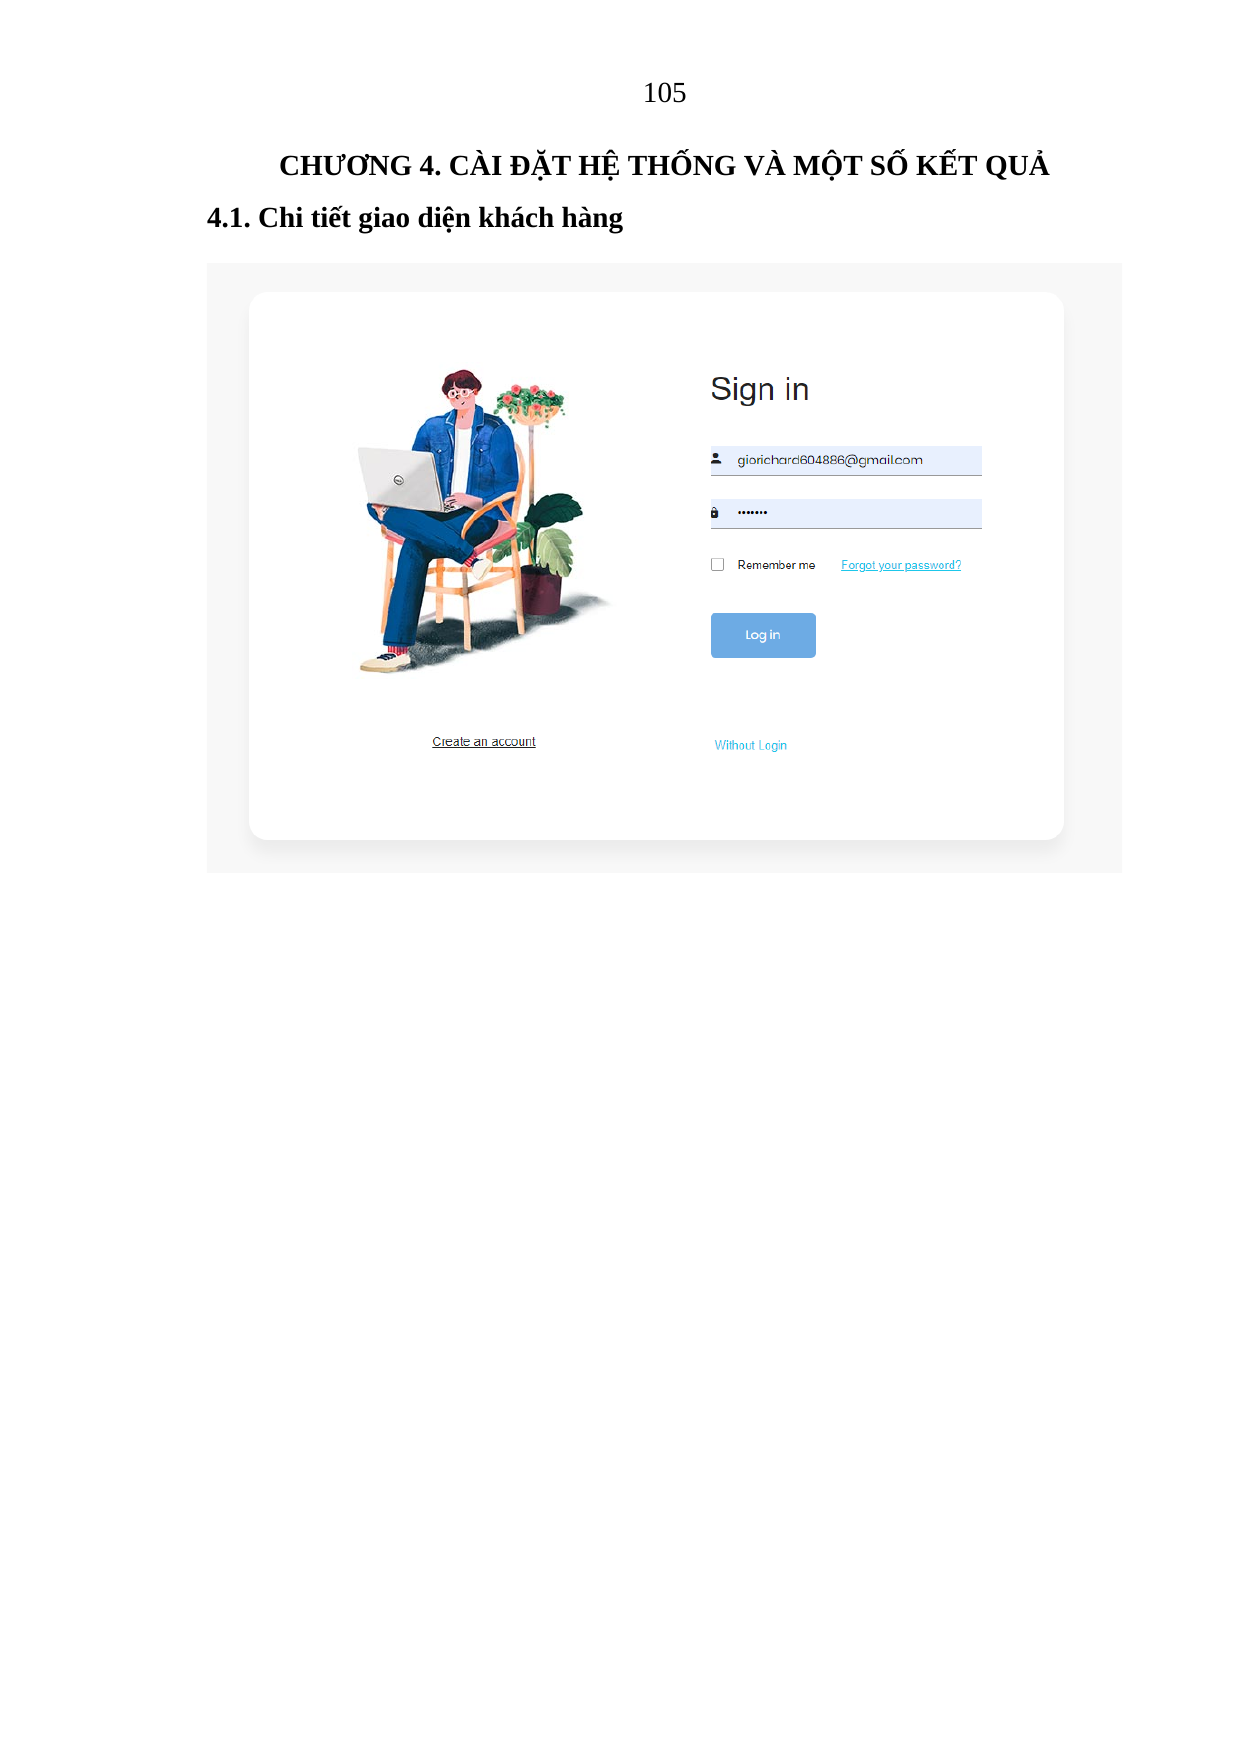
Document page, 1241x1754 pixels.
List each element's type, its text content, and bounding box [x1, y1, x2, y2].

subtitle CÀI ĐẶT HỆ THỐNG VÀ MỘT SỐ KẾT QUẢ [207, 148, 1122, 181]
subtitle Chi tiết giao diện khách hàng [207, 201, 1122, 234]
picture [206, 263, 1123, 873]
